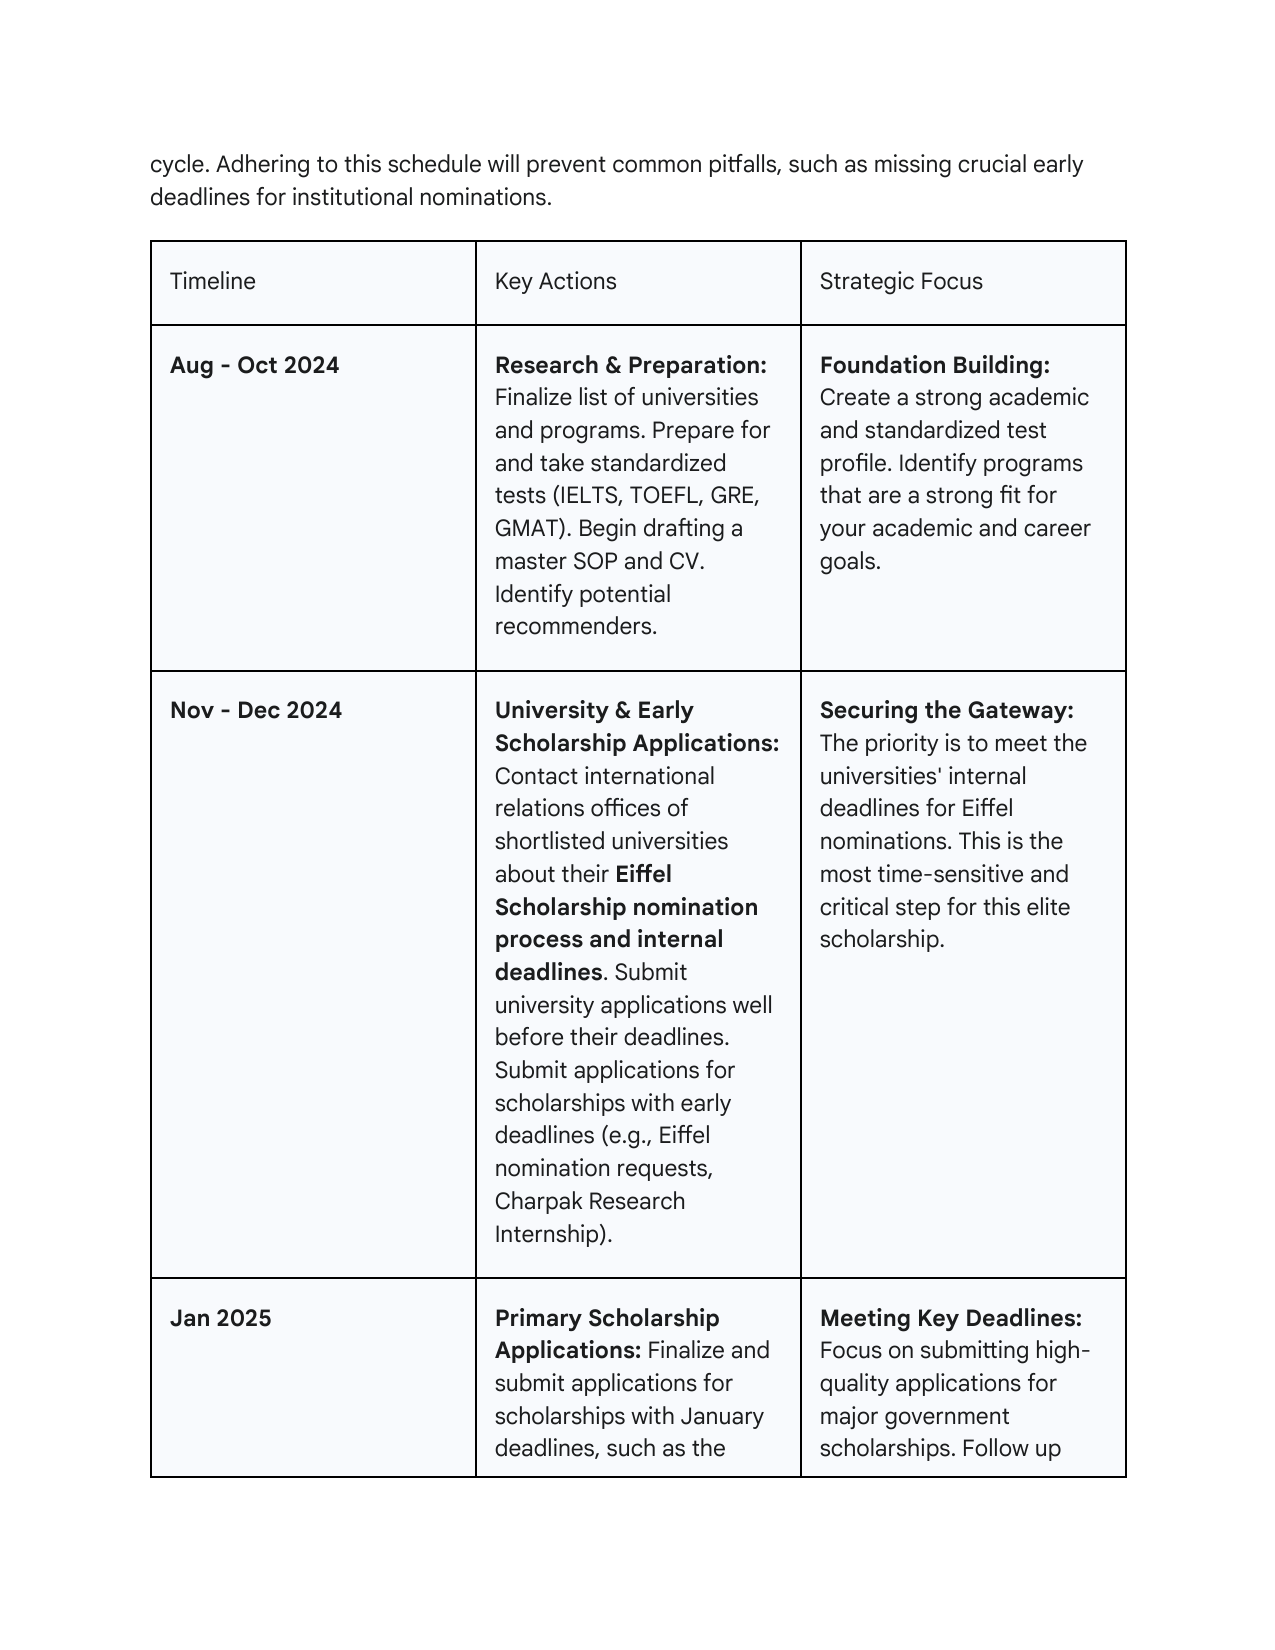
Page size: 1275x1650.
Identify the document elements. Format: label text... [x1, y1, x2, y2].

table_cell Securing the Gateway: The priority is to meet the universities' internal deadlines for Eiffel nominations. This is the most time-sensitive and critical step for this elite scholarship. [802, 672, 1125, 1277]
table_cell Jan 2025 [152, 1279, 475, 1476]
table_cell Aug - Oct 2024 [152, 326, 475, 670]
table_cell Nov - Dec 2024 [152, 672, 475, 1277]
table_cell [477, 1279, 800, 1476]
table_cell University & Early Scholarship Applications: Contact international relations offices of shortlisted universities about their Eiffel Scholarship nomination process and internal deadlines. Submit university applications well before their deadlines. Submit applications for scholarships with early deadlines (e.g., Eiffel nomination requests, Charpak Research Internship). [477, 672, 800, 1277]
table_header Strategic Focus [802, 242, 1125, 324]
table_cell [802, 1279, 1125, 1476]
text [150, 150, 1125, 211]
table_cell Research & Preparation: Finalize list of universities and programs. Prepare for and take standardized tests (IELTS, TOEFL, GRE, GMAT). Begin drafting a master SOP and CV. Identify potential recommenders. [477, 326, 800, 670]
table_header Timeline [152, 242, 475, 324]
table_cell Foundation Building: Create a strong academic and standardized test profile. Identify programs that are a strong fit for your academic and career goals. [802, 326, 1125, 670]
table_header Key Actions [477, 242, 800, 324]
